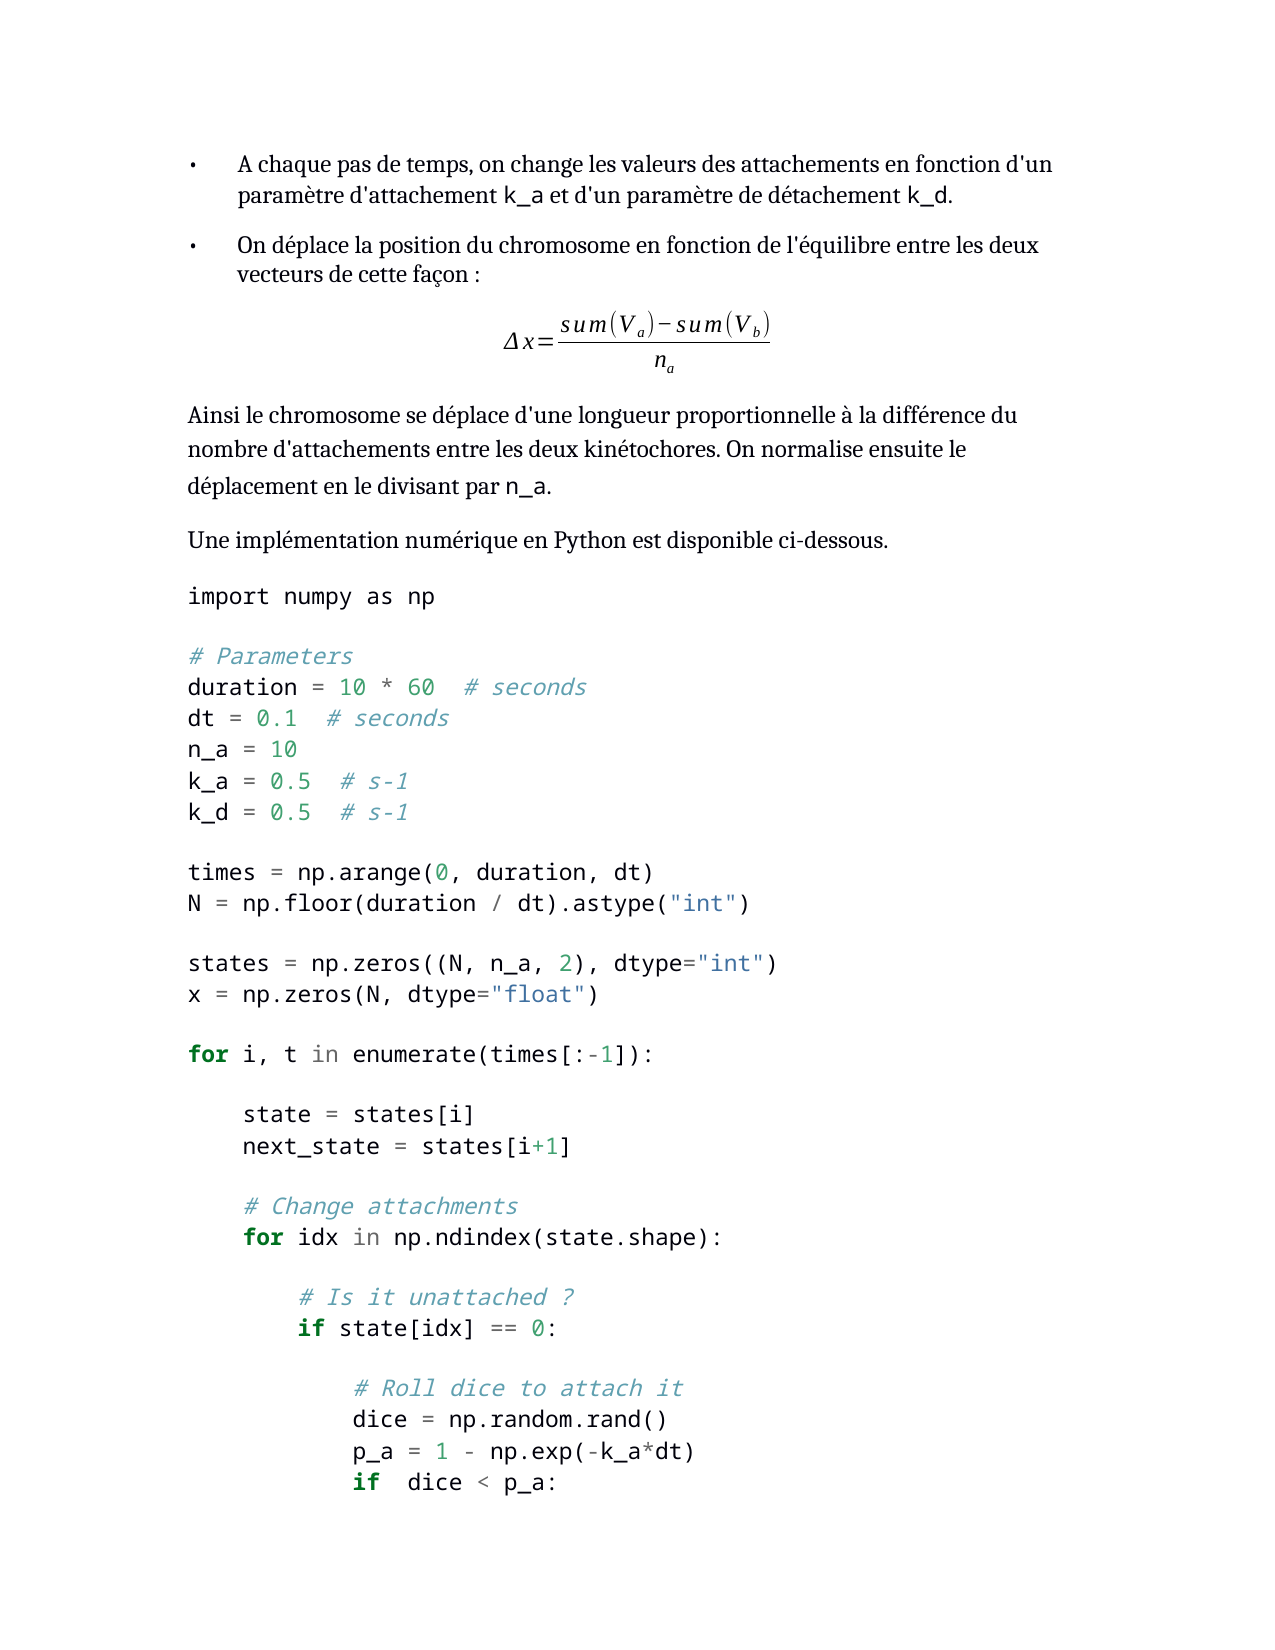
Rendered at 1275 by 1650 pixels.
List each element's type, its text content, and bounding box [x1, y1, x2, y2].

text Une implémentation numérique en Python est disponible ci-dessous. [187, 526, 1087, 555]
text Ainsi le chromosome se déplace d'une longueur proportionnelle à la différence du nombre d'attachements entre les deux kinétochores. On normalise ensuite le déplacement en le divisant par n_a. [187, 401, 1087, 501]
list A chaque pas de temps, on change les valeurs des attachements en fonction d'un paramètre d'attachement k_a et d'un paramètre de détachement k_d. [187, 150, 1087, 210]
list On déplace la position du chromosome en fonction de l'équilibre entre les deux vecteurs de cette façon : [187, 231, 1087, 288]
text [187, 579, 1087, 1497]
